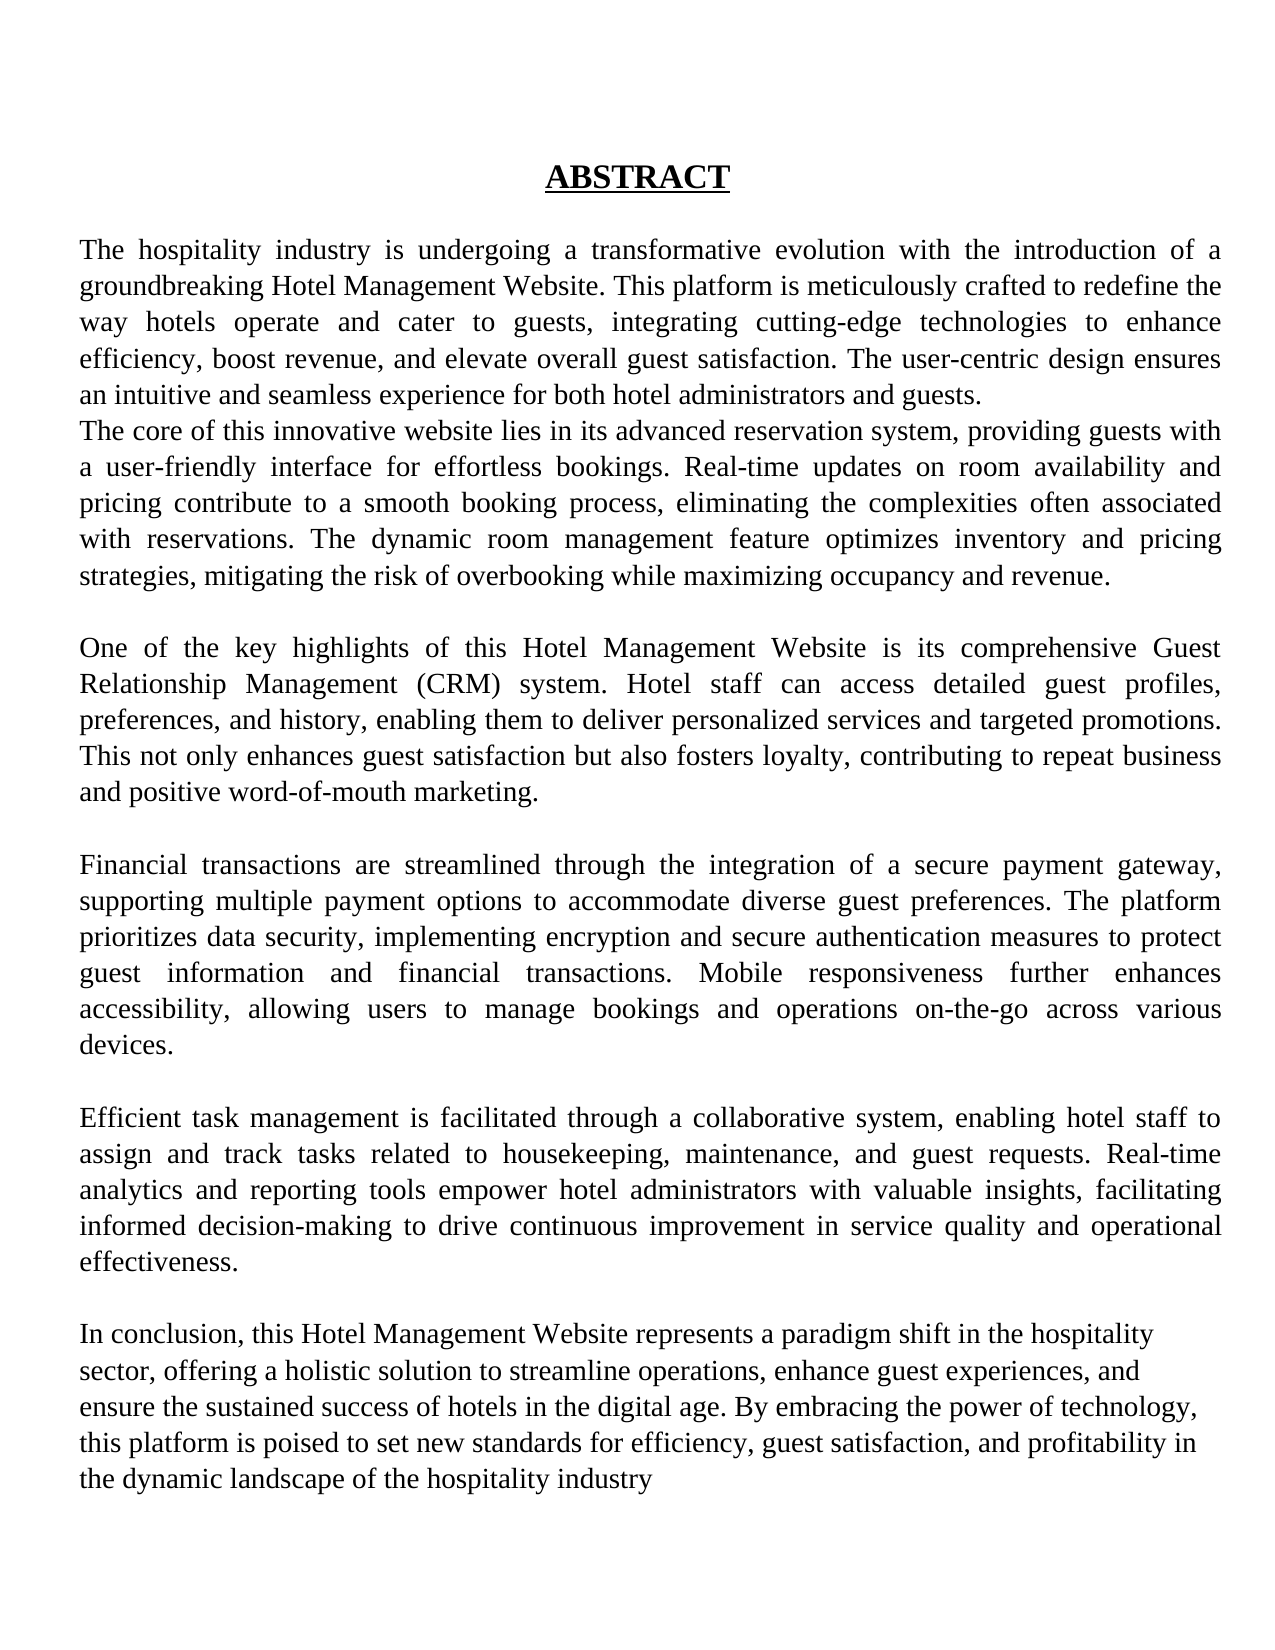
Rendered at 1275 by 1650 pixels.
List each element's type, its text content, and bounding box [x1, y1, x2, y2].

text In conclusion, this Hotel Management Website represents a paradigm shift in the hospitality sector, offering a holistic solution to streamline operations, enhance guest experiences, and ensure the sustained success of hotels in the digital age. By embracing the power of technology, this platform is poised to set new standards for efficiency, guest satisfaction, and profitability in the dynamic landscape of the hospitality industry [79, 1317, 1223, 1495]
subtitle ABSTRACT [79, 157, 1196, 196]
text One of the key highlights of this Hotel Management Website is its comprehensive Guest Relationship Management (CRM) system. Hotel staff can access detailed guest profiles, preferences, and history, enabling them to deliver personalized services and targeted promotions. This not only enhances guest satisfaction but also fosters loyalty, contributing to repeat business and positive word-of-mouth marketing. [79, 630, 1223, 808]
text The core of this innovative website lies in its advanced reservation system, providing guests with a user-friendly interface for effortless bookings. Real-time updates on room availability and pricing contribute to a smooth booking process, eliminating the complexities often associated with reservations. The dynamic room management feature optimizes inventory and pricing strategies, mitigating the risk of overbooking while maximizing occupancy and revenue. [79, 413, 1223, 591]
text Efficient task management is facilitated through a collaborative system, enabling hotel staff to assign and track tasks related to housekeeping, maintenance, and guest requests. Real-time analytics and reporting tools empower hotel administrators with valuable insights, facilitating informed decision-making to drive continuous improvement in service quality and operational effectiveness. [79, 1100, 1223, 1278]
text Financial transactions are streamlined through the integration of a secure payment gateway, supporting multiple payment options to accommodate diverse guest preferences. The platform prioritizes data security, implementing encryption and secure authentication measures to protect guest information and financial transactions. Mobile responsiveness further enhances accessibility, allowing users to manage bookings and operations on-the-go across various devices. [79, 847, 1223, 1061]
text The hospitality industry is undergoing a transformative evolution with the introduction of a groundbreaking Hotel Management Website. This platform is meticulously crafted to redefine the way hotels operate and cater to guests, integrating cutting-edge technologies to enhance efficiency, boost revenue, and elevate overall guest satisfaction. The user-centric design ensures an intuitive and seamless experience for both hotel administrators and guests. [79, 232, 1223, 410]
